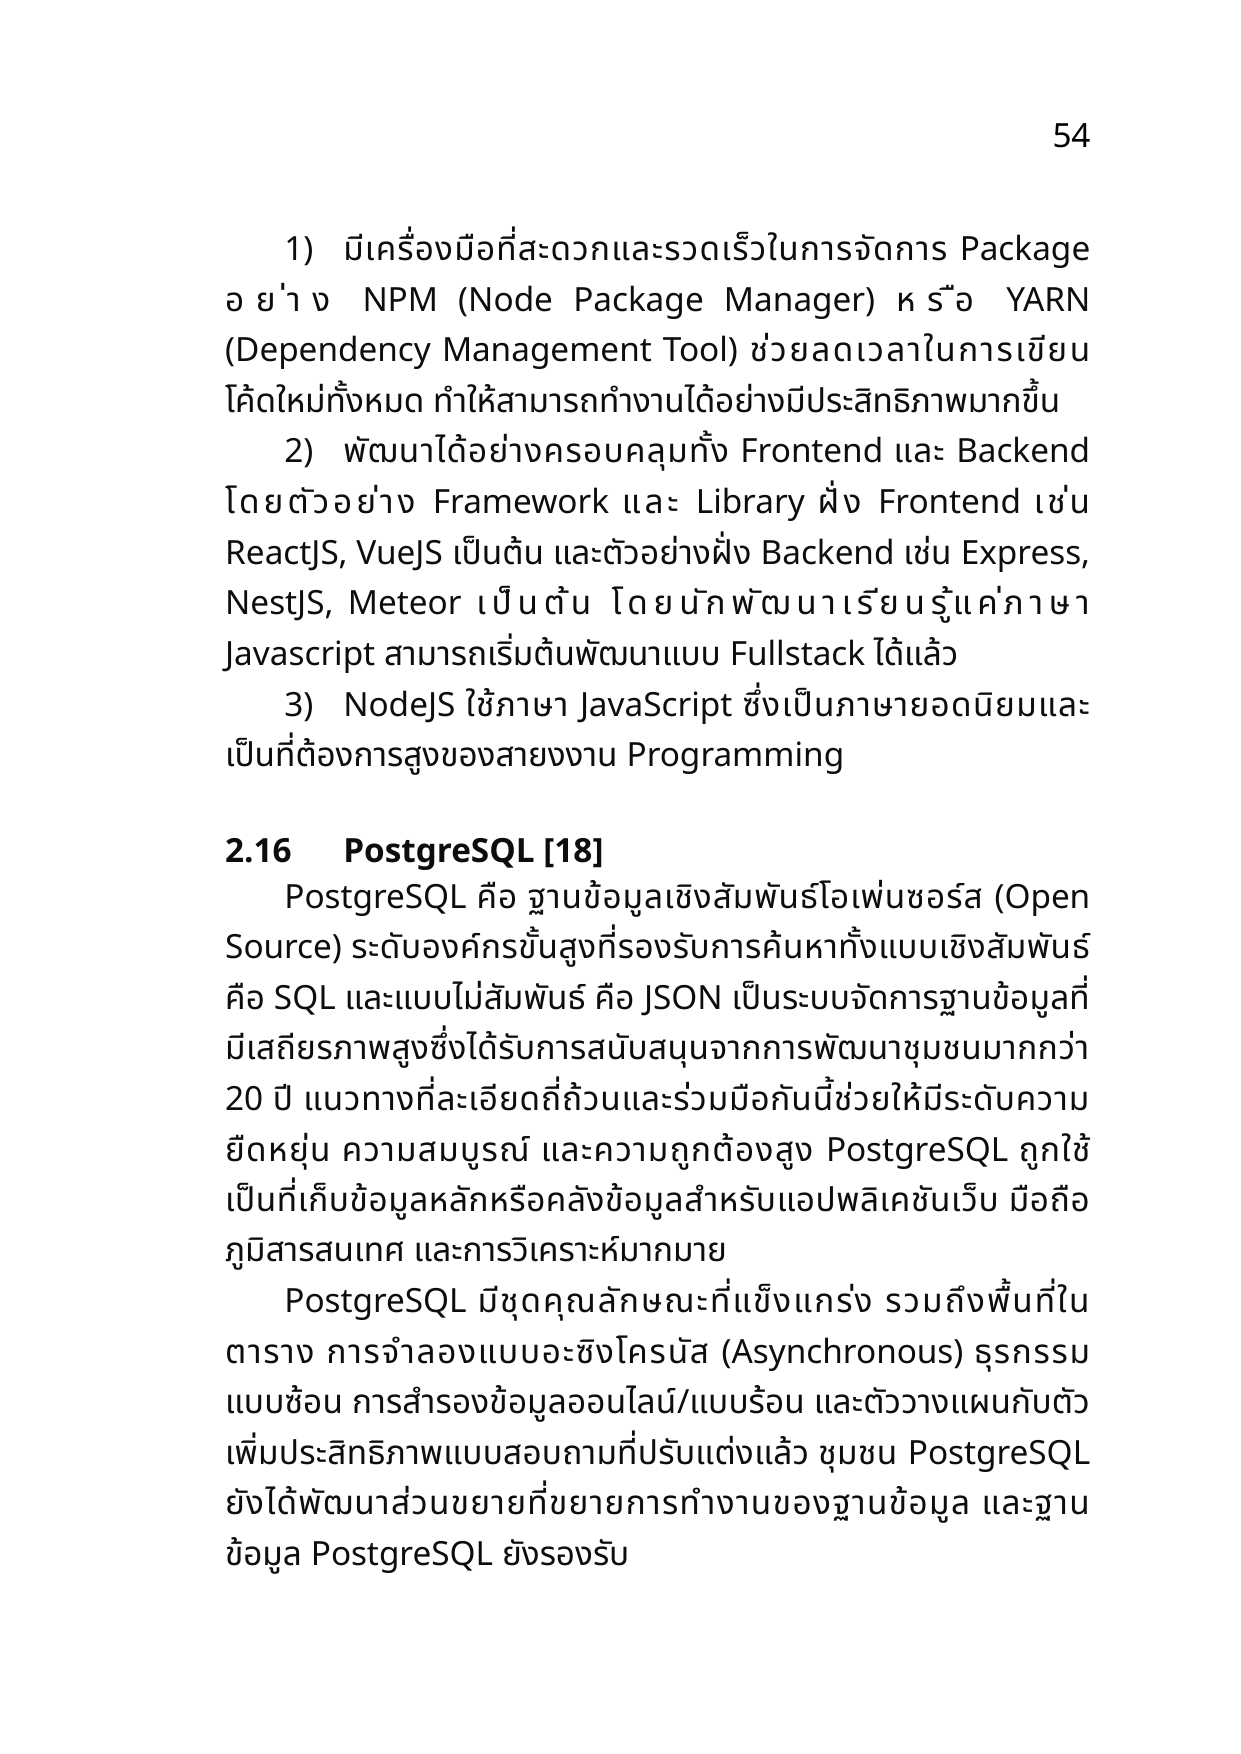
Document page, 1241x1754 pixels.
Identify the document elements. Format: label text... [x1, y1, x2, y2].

text PostgreSQL คือ ฐานข้อมูลเชิงสัมพันธ์โอเพ่นซอร์ส (Open Source) ระดับองค์กรขั้นสูงที่รองรับการค้นหาทั้งแบบเชิงสัมพันธ์ คือ SQL และแบบไม่สัมพันธ์ คือ JSON เป็นระบบจัดการฐานข้อมูลที่มีเสถียรภาพสูงซึ่งได้รับการสนับสนุนจากการพัฒนาชุมชนมากกว่า 20 ปี แนวทางที่ละเอียดถี่ถ้วนและร่วมมือกันนี้ช่วยให้มีระดับความยืดหยุ่น ความสมบูรณ์ และความถูกต้องสูง PostgreSQL ถูกใช้เป็นที่เก็บข้อมูลหลักหรือคลังข้อมูลสำหรับแอปพลิเคชันเว็บ มือถือ ภูมิสารสนเทศ และการวิเคราะห์มากมาย [225, 872, 1090, 1277]
text PostgreSQL มีชุดคุณลักษณะที่แข็งแกร่ง รวมถึงพื้นที่ในตาราง การจำลองแบบอะซิงโครนัส (Asynchronous) ธุรกรรมแบบซ้อน การสำรองข้อมูลออนไลน์/แบบร้อน และตัววางแผนกับตัวเพิ่มประสิทธิภาพแบบสอบถามที่ปรับแต่งแล้ว ชุมชน PostgreSQL ยังได้พัฒนาส่วนขยายที่ขยายการทำงานของฐานข้อมูล และฐานข้อมูล PostgreSQL ยังรองรับ [225, 1277, 1090, 1580]
text 1) มีเครื่องมือที่สะดวกและรวดเร็วในการจัดการ Package อย่าง NPM (Node Package Manager) หรือ YARN (Dependency Management Tool) ช่วยลดเวลาในการเขียนโค้ดใหม่ทั้งหมด ทำให้สามารถทำงานได้อย่างมีประสิทธิภาพมากขึ้น [225, 225, 1090, 427]
text 3) NodeJS ใช้ภาษา JavaScript ซึ่งเป็นภาษายอดนิยมและเป็นที่ต้องการสูงของสายงงาน Programming [225, 680, 1090, 782]
text 2) พัฒนาได้อย่างครอบคลุมทั้ง Frontend และ Backend โดยตัวอย่าง Framework และ Library ฝั่ง Frontend เช่น ReactJS, VueJS เป็นต้น และตัวอย่างฝั่ง Backend เช่น Express, NestJS, Meteor เป็นต้น โดยนักพัฒนาเรียนรู้แค่ภาษา Javascript สามารถเริ่มต้นพัฒนาแบบ Fullstack ได้แล้ว [225, 427, 1090, 680]
text 2.16 PostgreSQL [18] [225, 827, 1090, 872]
